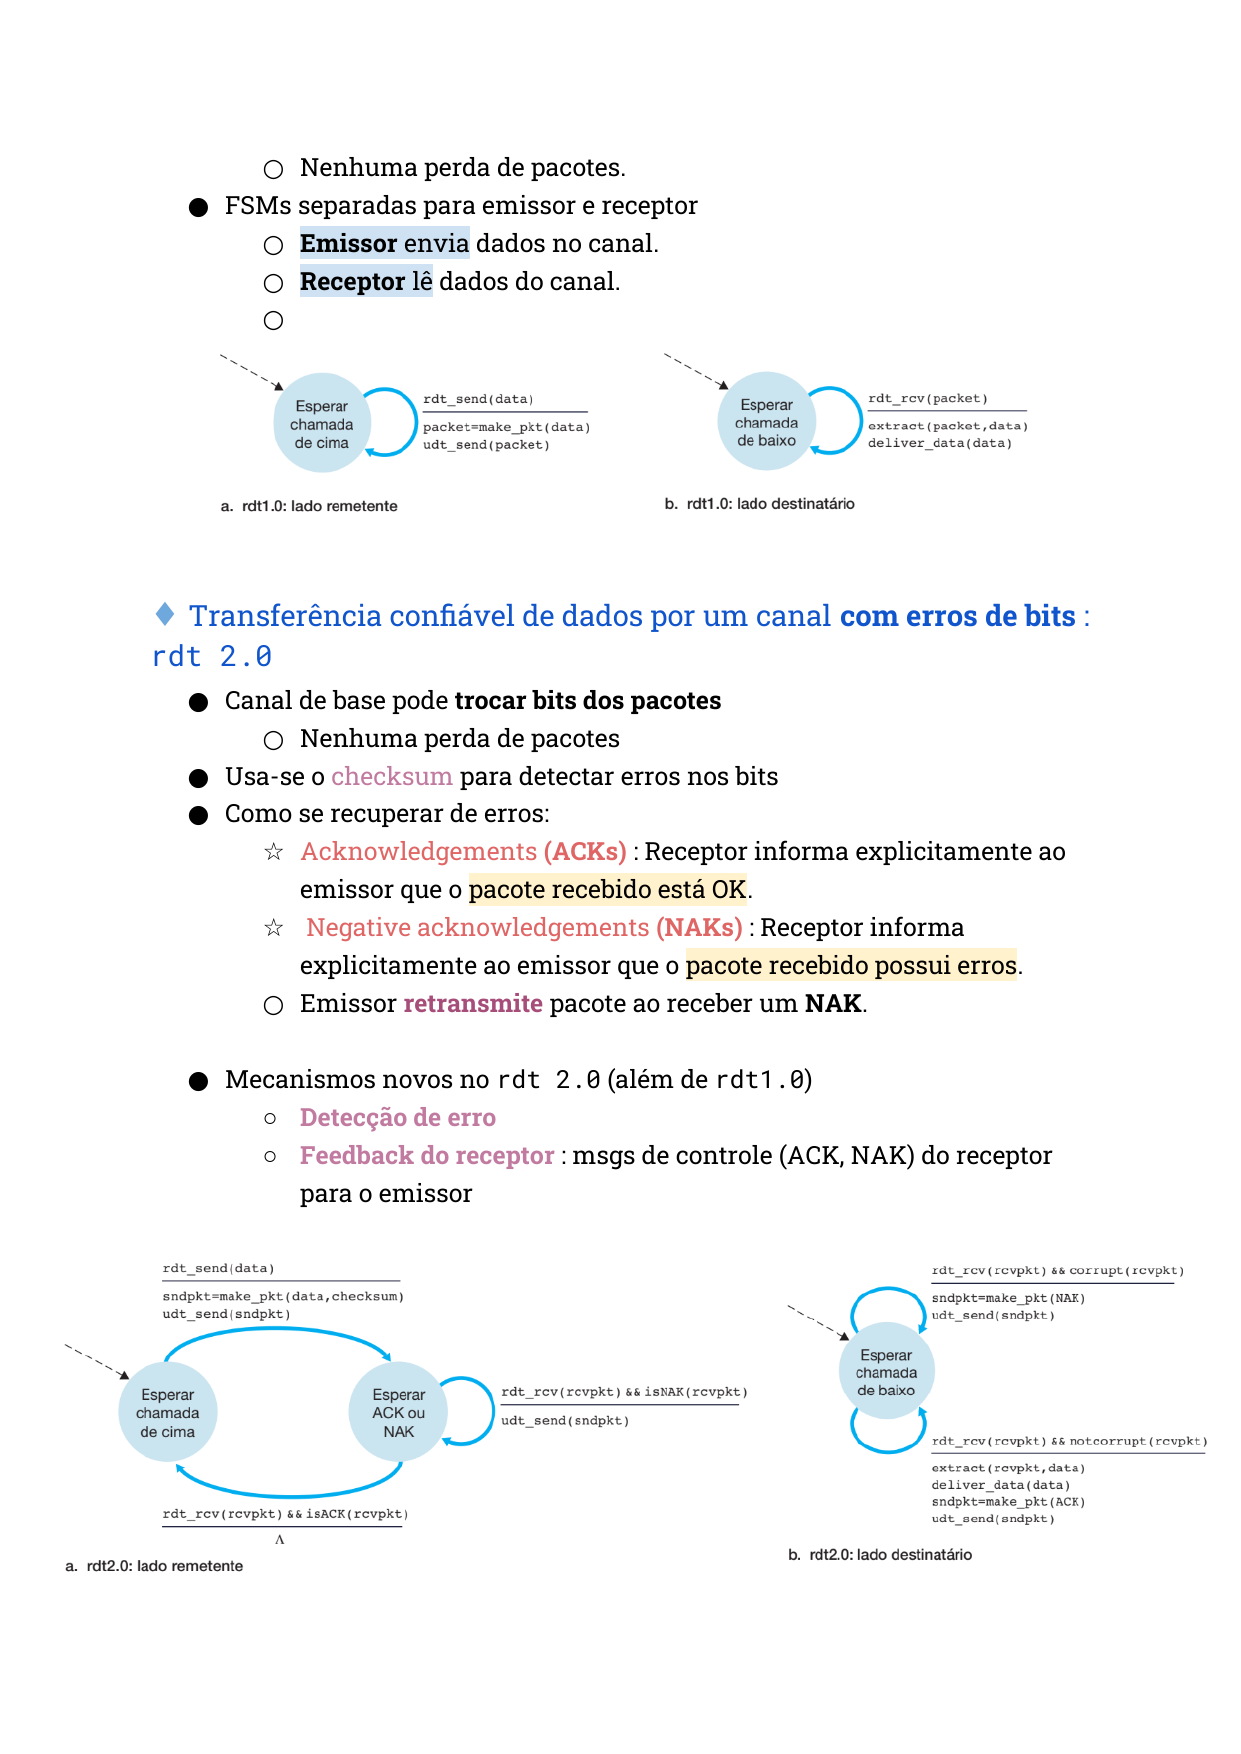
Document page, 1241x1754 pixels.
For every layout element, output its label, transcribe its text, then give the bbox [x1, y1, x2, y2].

list Emissor retransmite pacote ao receber um NAK. [262, 986, 1090, 1019]
list Como se recuperar de erros: [187, 797, 1090, 830]
list Nenhuma perda de pacotes [262, 721, 1090, 754]
subtitle ♦ Transferência confiável de dados por um canal com erros de bits : rdt 2.0 [150, 591, 1090, 674]
list Feedback do receptor : msgs de controle (ACK, NAK) do receptor para o emissor [262, 1138, 1090, 1209]
picture [210, 339, 595, 515]
list Negative acknowledgements (NAKs) : Receptor informa explicitamente ao emissor que o pacote recebido possui erros. [262, 910, 1090, 981]
list Emissor envia dados no canal. [470, 226, 1090, 259]
list Acknowledgements (ACKs) : Receptor informa explicitamente ao emissor que o pacote recebido está OK. [262, 834, 1090, 906]
list Canal de base pode trocar bits dos pacotes [187, 683, 1090, 716]
picture [660, 340, 1030, 515]
picture [778, 1243, 1216, 1570]
list Usa-se o checksum para detectar erros nos bits [187, 759, 1090, 792]
list Mecanismos novos no rdt 2.0 (além de rdt1.0) [187, 1062, 1090, 1095]
list Detecção de erro [262, 1100, 1090, 1133]
list FSMs separadas para emissor e receptor [187, 188, 1090, 221]
list Receptor lê dados do canal. [433, 264, 1090, 297]
picture [57, 1243, 754, 1580]
list Nenhuma perda de pacotes. [262, 150, 1090, 183]
